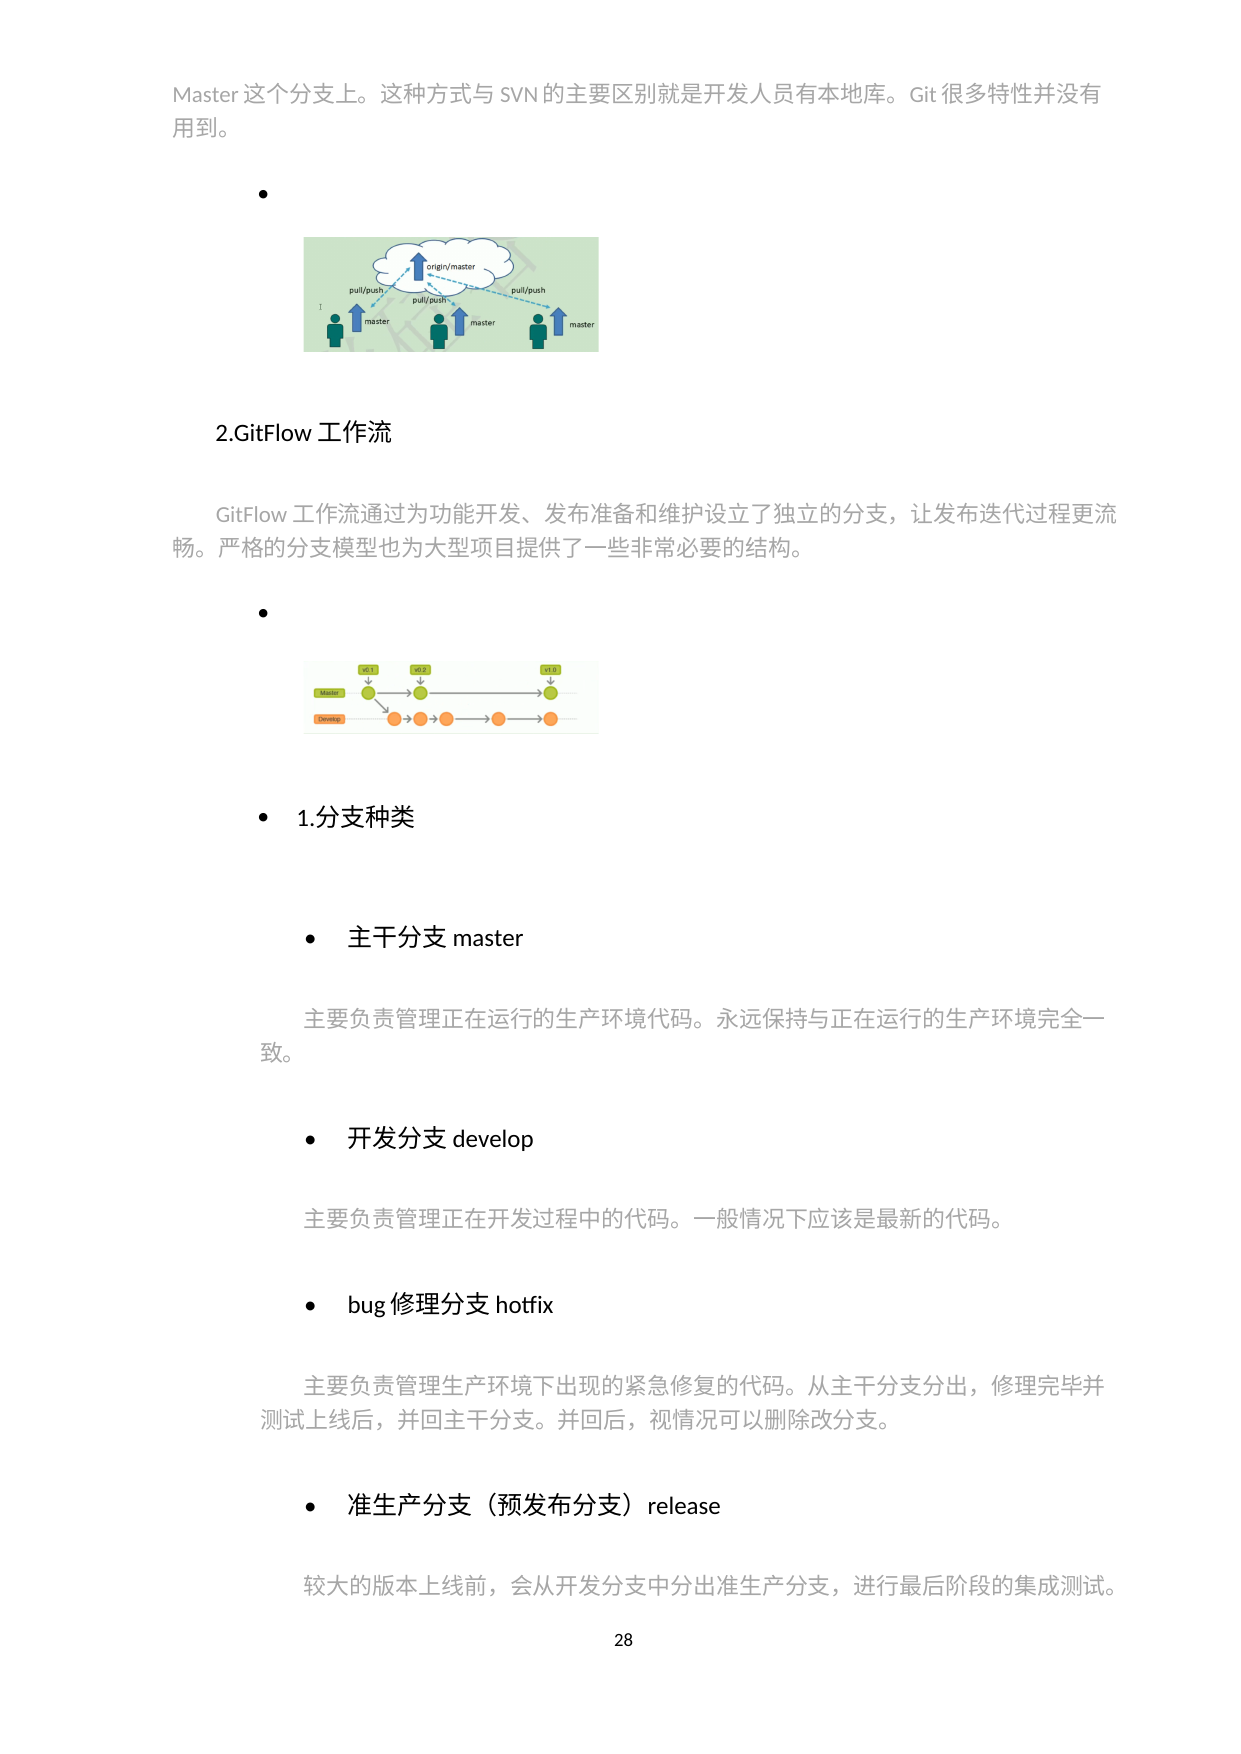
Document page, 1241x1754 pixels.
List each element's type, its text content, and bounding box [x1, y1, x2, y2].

text • 开发分支develop [304, 1102, 1118, 1170]
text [172, 76, 1118, 144]
text • bug修理分支hotfix [304, 1269, 1118, 1337]
text 主要负责管理正在开发过程中的代码。一般情况下应该是最新的代码。 [260, 1201, 1118, 1235]
picture [303, 237, 599, 352]
text 主要负责管理生产环境下出现的紧急修复的代码。从主干分支分出，修理完毕并测试上线后，并回主干分支。并回后，视情况可以删除改分支。 [260, 1367, 1118, 1435]
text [260, 1568, 1118, 1602]
picture [303, 661, 599, 734]
list 1.分支种类 [259, 782, 1118, 850]
text • 准生产分支（预发布分支）release [304, 1469, 1118, 1537]
text • 主干分支master [304, 902, 1118, 970]
text GitFlow工作流通过为功能开发、发布准备和维护设立了独立的分支，让发布迭代过程更流畅。严格的分支模型也为大型项目提供了一些非常必要的结构。 [172, 495, 1118, 563]
subtitle 2.GitFlow工作流 [215, 397, 1118, 464]
text 主要负责管理正在运行的生产环境代码。永远保持与正在运行的生产环境完全一致。 [260, 1001, 1118, 1068]
